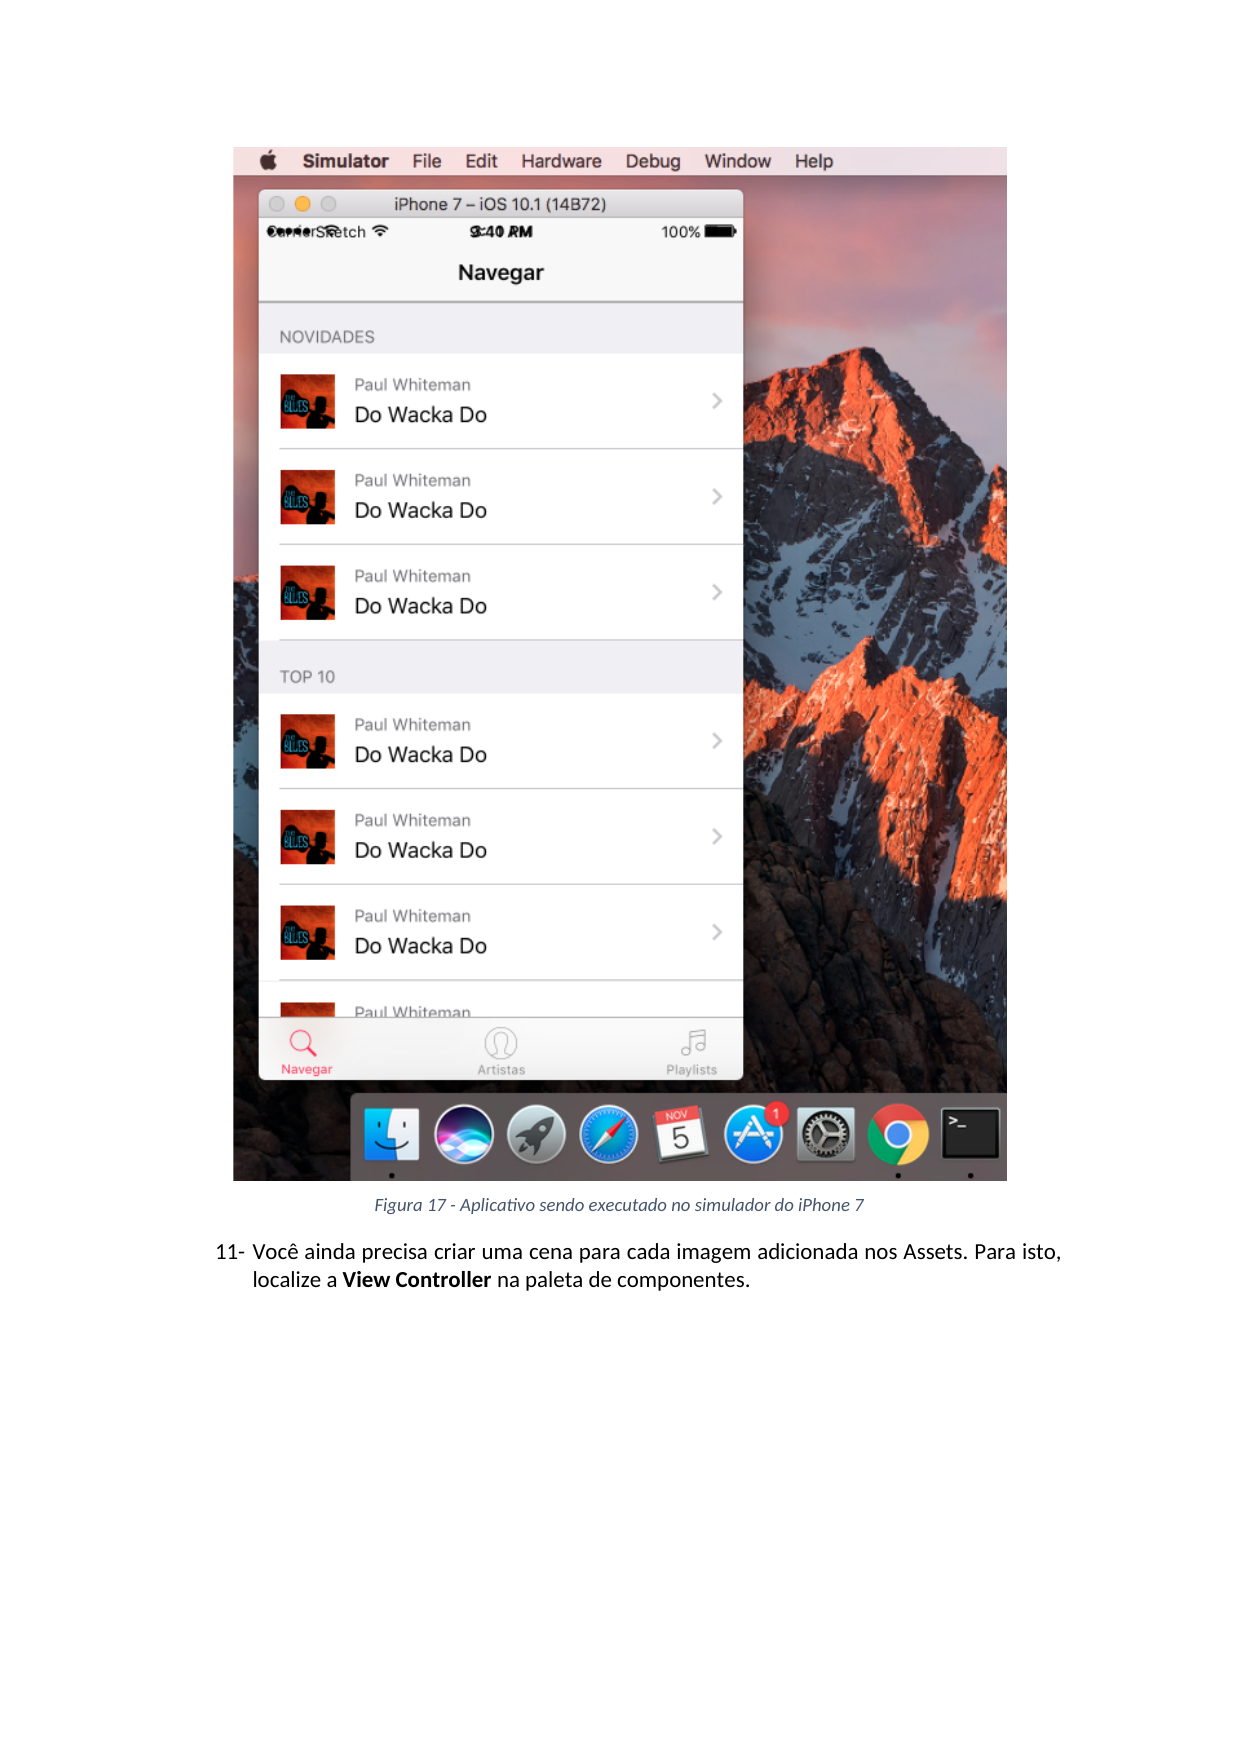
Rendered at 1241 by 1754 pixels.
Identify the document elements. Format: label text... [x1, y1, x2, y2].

list Você ainda precisa criar uma cena para cada imagem adicionada nos Assets. Para isto, localize a View Controller na paleta de componentes. [215, 1237, 1063, 1293]
picture [233, 147, 1007, 1181]
